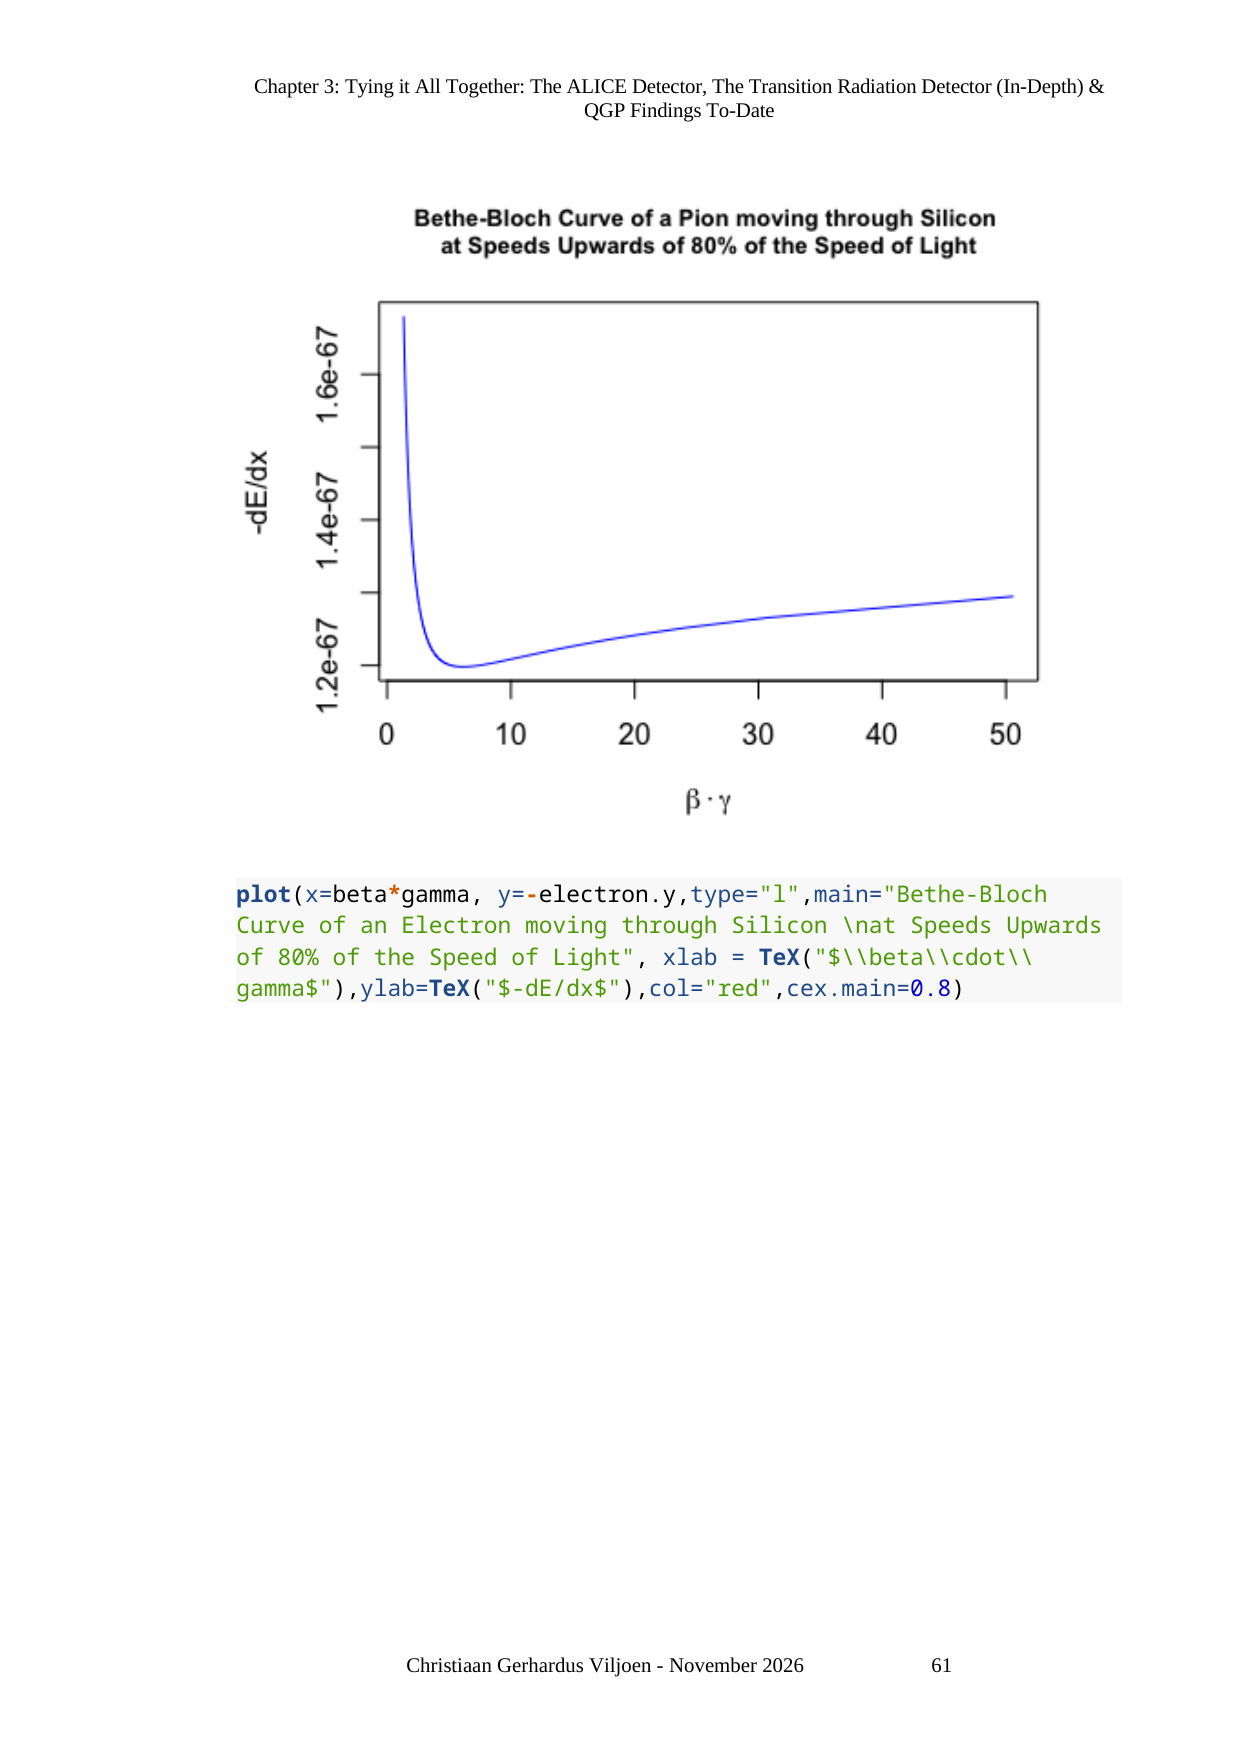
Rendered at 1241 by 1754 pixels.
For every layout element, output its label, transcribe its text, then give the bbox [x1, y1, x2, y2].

picture [236, 159, 1112, 860]
text plot(x=beta*gamma, y=-electron.y,type="l",main="Bethe-Bloch Curve of an Electron moving through Silicon \nat Speeds Upwards of 80% of the Speed of Light", xlab = TeX("$\\beta\\cdot\\gamma$"),ylab=TeX("$-dE/dx$"),col="red",cex.main=0.8) [236, 878, 1122, 1003]
